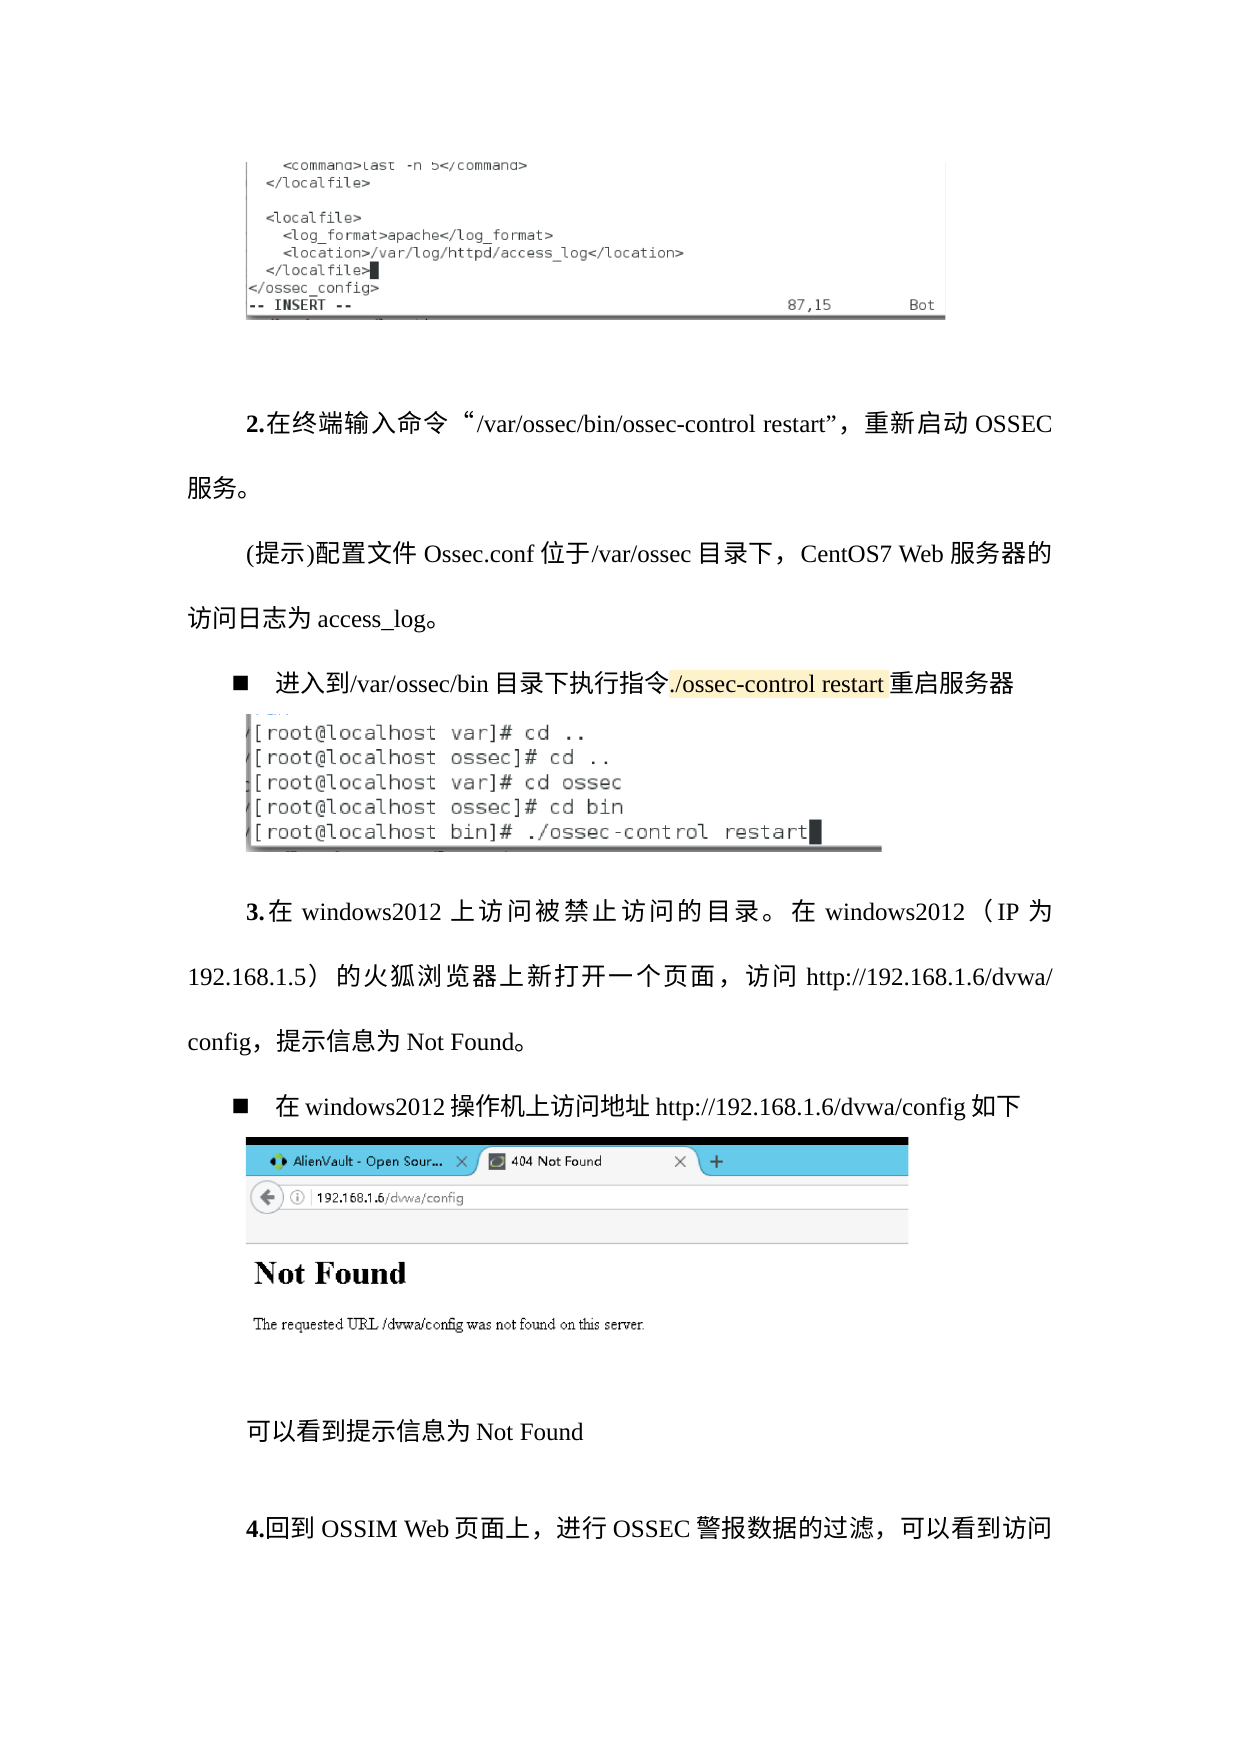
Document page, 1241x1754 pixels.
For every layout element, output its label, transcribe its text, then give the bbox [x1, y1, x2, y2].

text (提示)配置文件Ossec.conf位于/var/ossec目录下，CentOS7 Web服务器的访问日志为access_log。 [187, 519, 1053, 649]
text 3.在windows2012上访问被禁止访问的目录。在windows2012（IP为192.168.1.5）的火狐浏览器上新打开一个页面，访问http://192.168.1.6/dvwa/config，提示信息为Not Found。 [187, 877, 1053, 1072]
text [187, 1494, 1053, 1559]
picture [245, 714, 882, 852]
text 2.在终端输入命令“/var/ossec/bin/ossec-control restart”，重新启动OSSEC服务。 [187, 389, 1053, 519]
list 进入到/var/ossec/bin目录下执行指令./ossec-control restart重启服务器 [231, 649, 1053, 714]
list 在windows2012操作机上访问地址http://192.168.1.6/dvwa/config如下 [231, 1072, 1053, 1137]
text 可以看到提示信息为Not Found [187, 1397, 1053, 1462]
picture [245, 162, 946, 320]
picture [245, 1137, 909, 1397]
